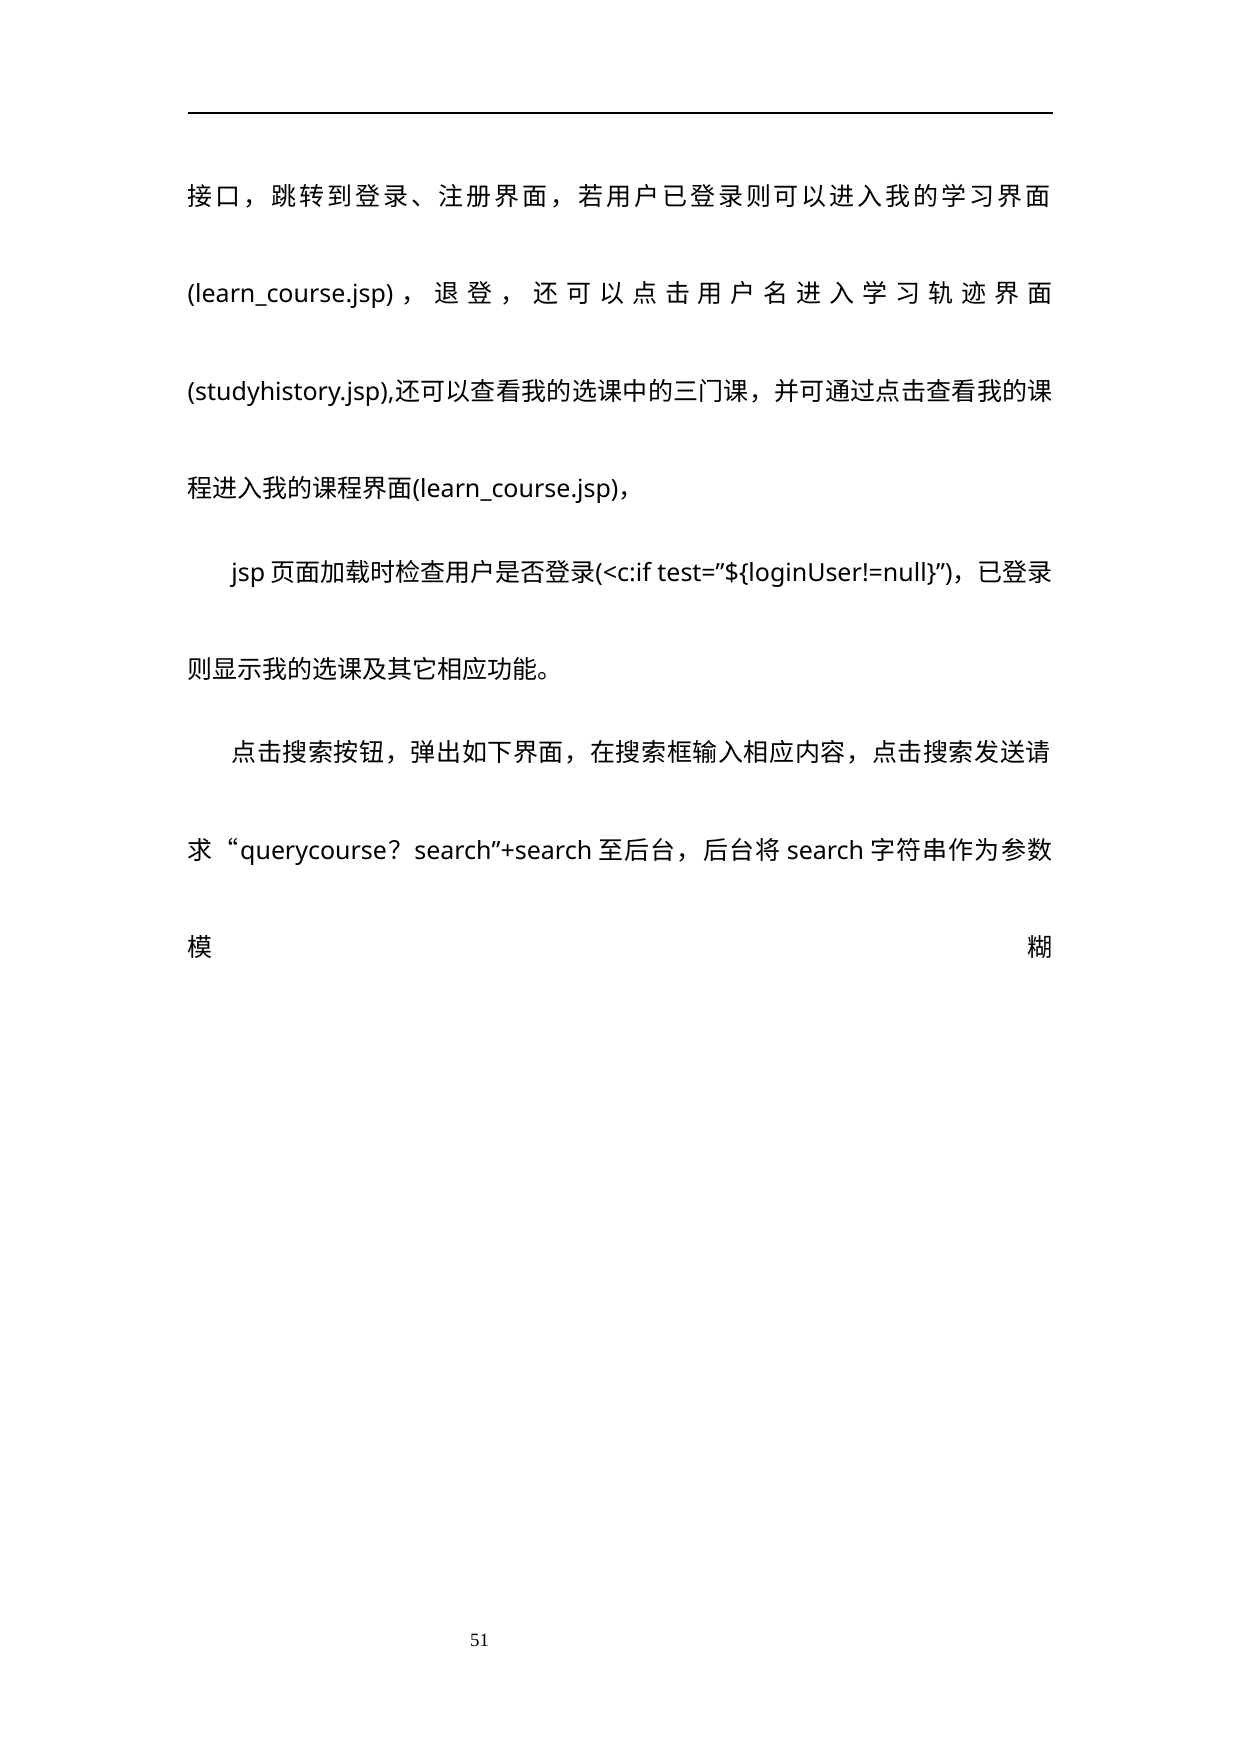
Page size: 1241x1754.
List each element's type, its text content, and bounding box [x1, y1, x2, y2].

text jsp页面加载时检查用户是否登录(<c:if test=”${loginUser!=null}”)，已登录则显示我的选课及其它相应功能。 [187, 538, 1053, 700]
text 点击搜索按钮，弹出如下界面，在搜索框输入相应内容，点击搜索发送请求“querycourse？search”+search至后台，后台将search字符串作为参数模糊 [187, 718, 1053, 978]
